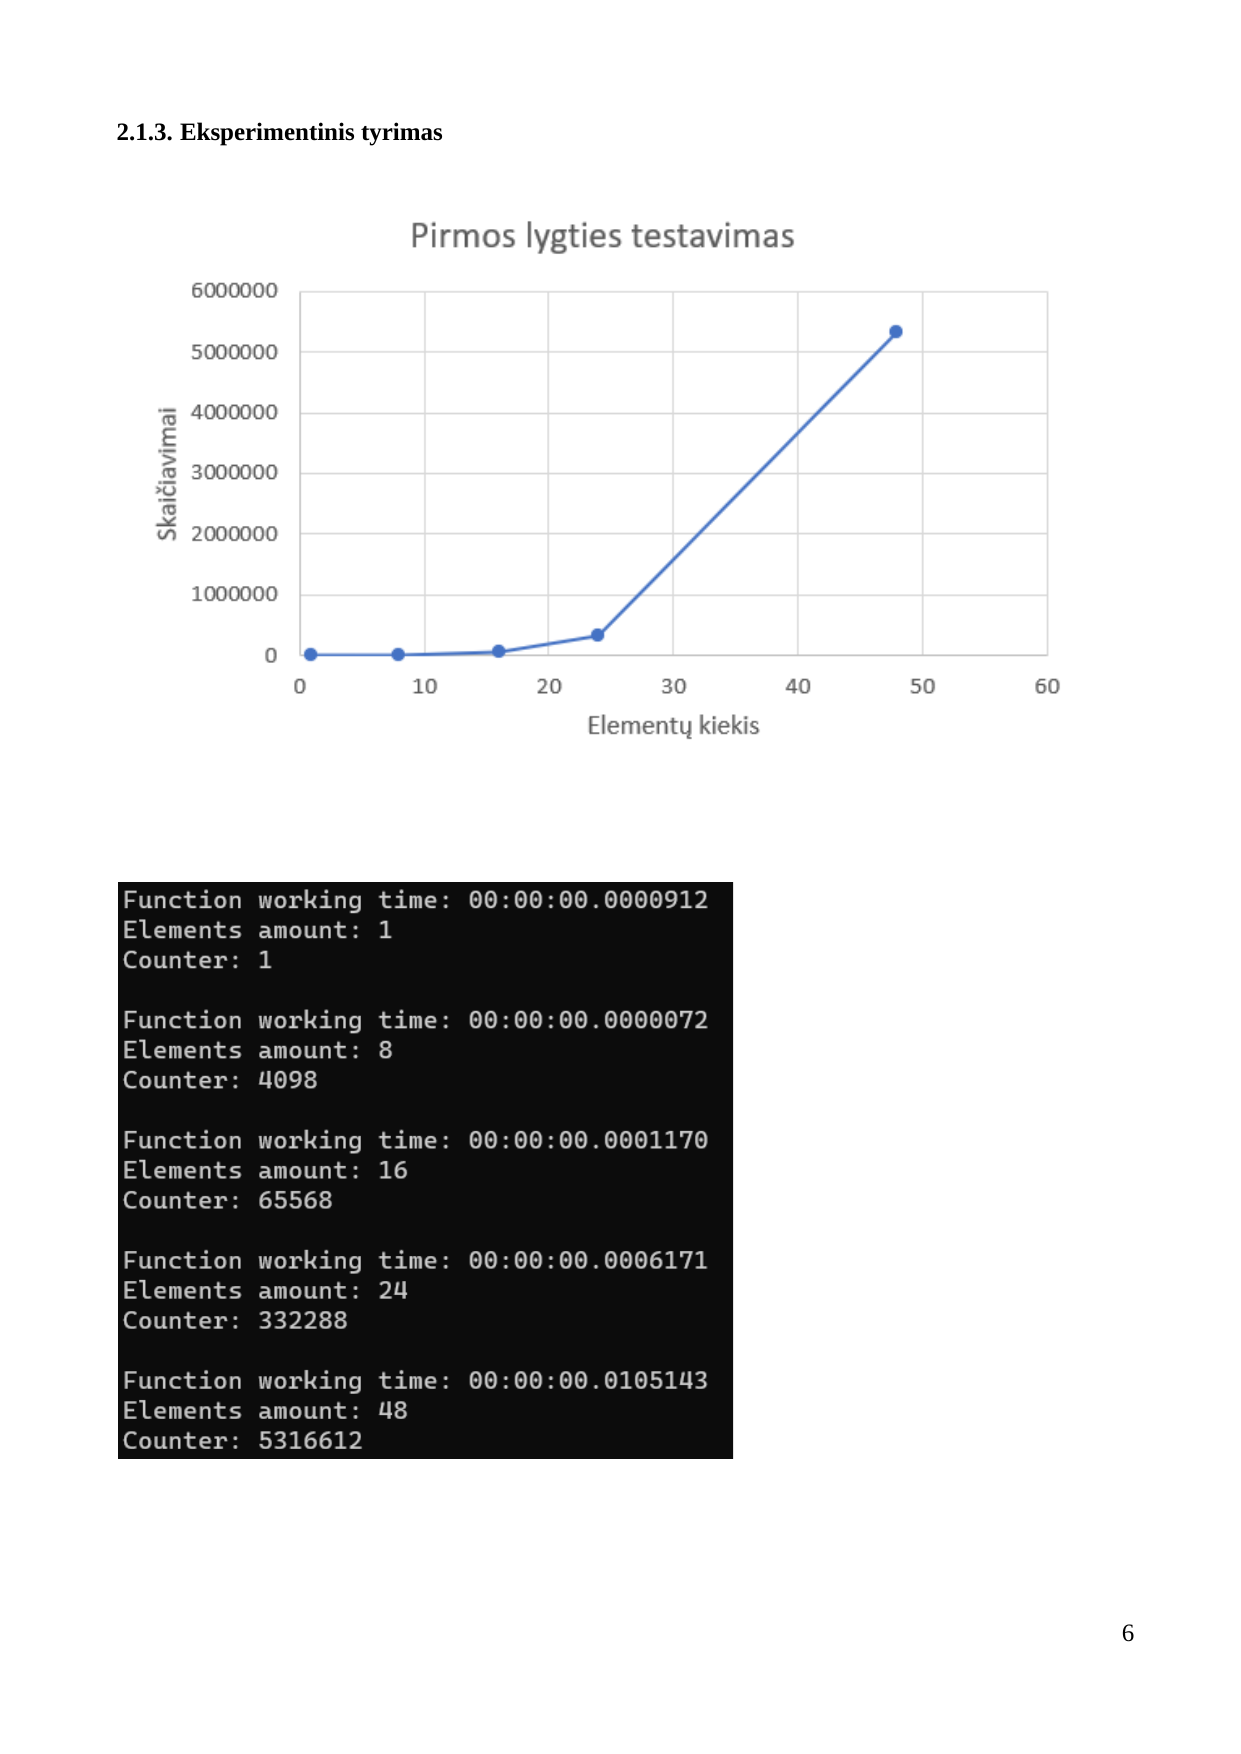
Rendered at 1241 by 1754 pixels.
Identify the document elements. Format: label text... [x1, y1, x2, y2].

subtitle Eksperimentinis tyrimas [116, 117, 1140, 145]
picture [118, 882, 734, 1459]
picture [118, 194, 1086, 770]
